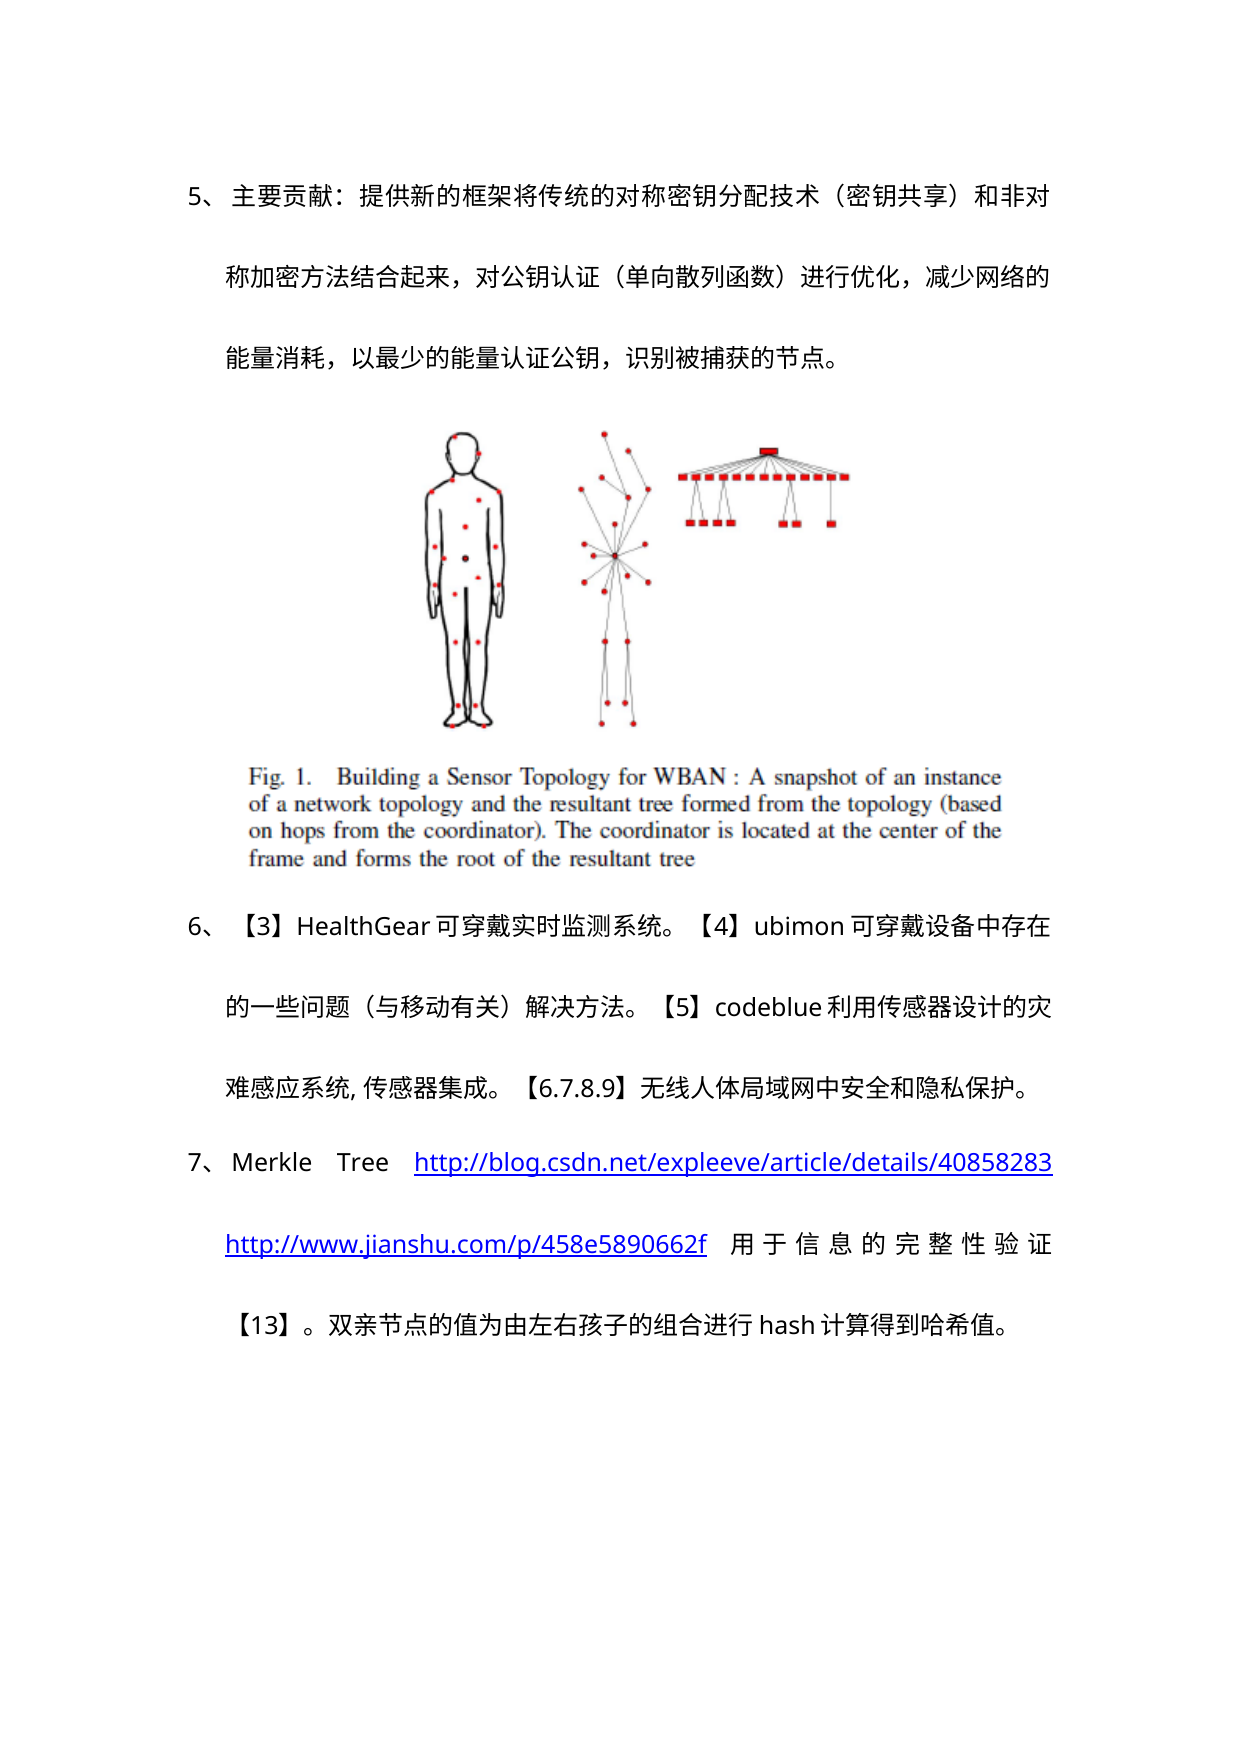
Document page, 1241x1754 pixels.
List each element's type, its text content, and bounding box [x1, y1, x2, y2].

list Merkle Tree http://blog.csdn.net/expleeve/article/details/40858283 http://www.jianshu.com/p/458e5890662f 用于信息的完整性验证【13】。双亲节点的值为由左右孩子的组合进行hash计算得到哈希值。 [187, 1128, 1053, 1356]
list 【3】HealthGear可穿戴实时监测系统。【4】ubimon可穿戴设备中存在的一些问题（与移动有关）解决方法。【5】codeblue利用传感器设计的灾难感应系统, 传感器集成。【6.7.8.9】无线人体局域网中安全和隐私保护。 [187, 892, 1053, 1119]
picture [225, 398, 1046, 879]
list 主要贡献：提供新的框架将传统的对称密钥分配技术（密钥共享）和非对称加密方法结合起来，对公钥认证（单向散列函数）进行优化，减少网络的能量消耗，以最少的能量认证公钥，识别被捕获的节点。 [187, 162, 1053, 389]
